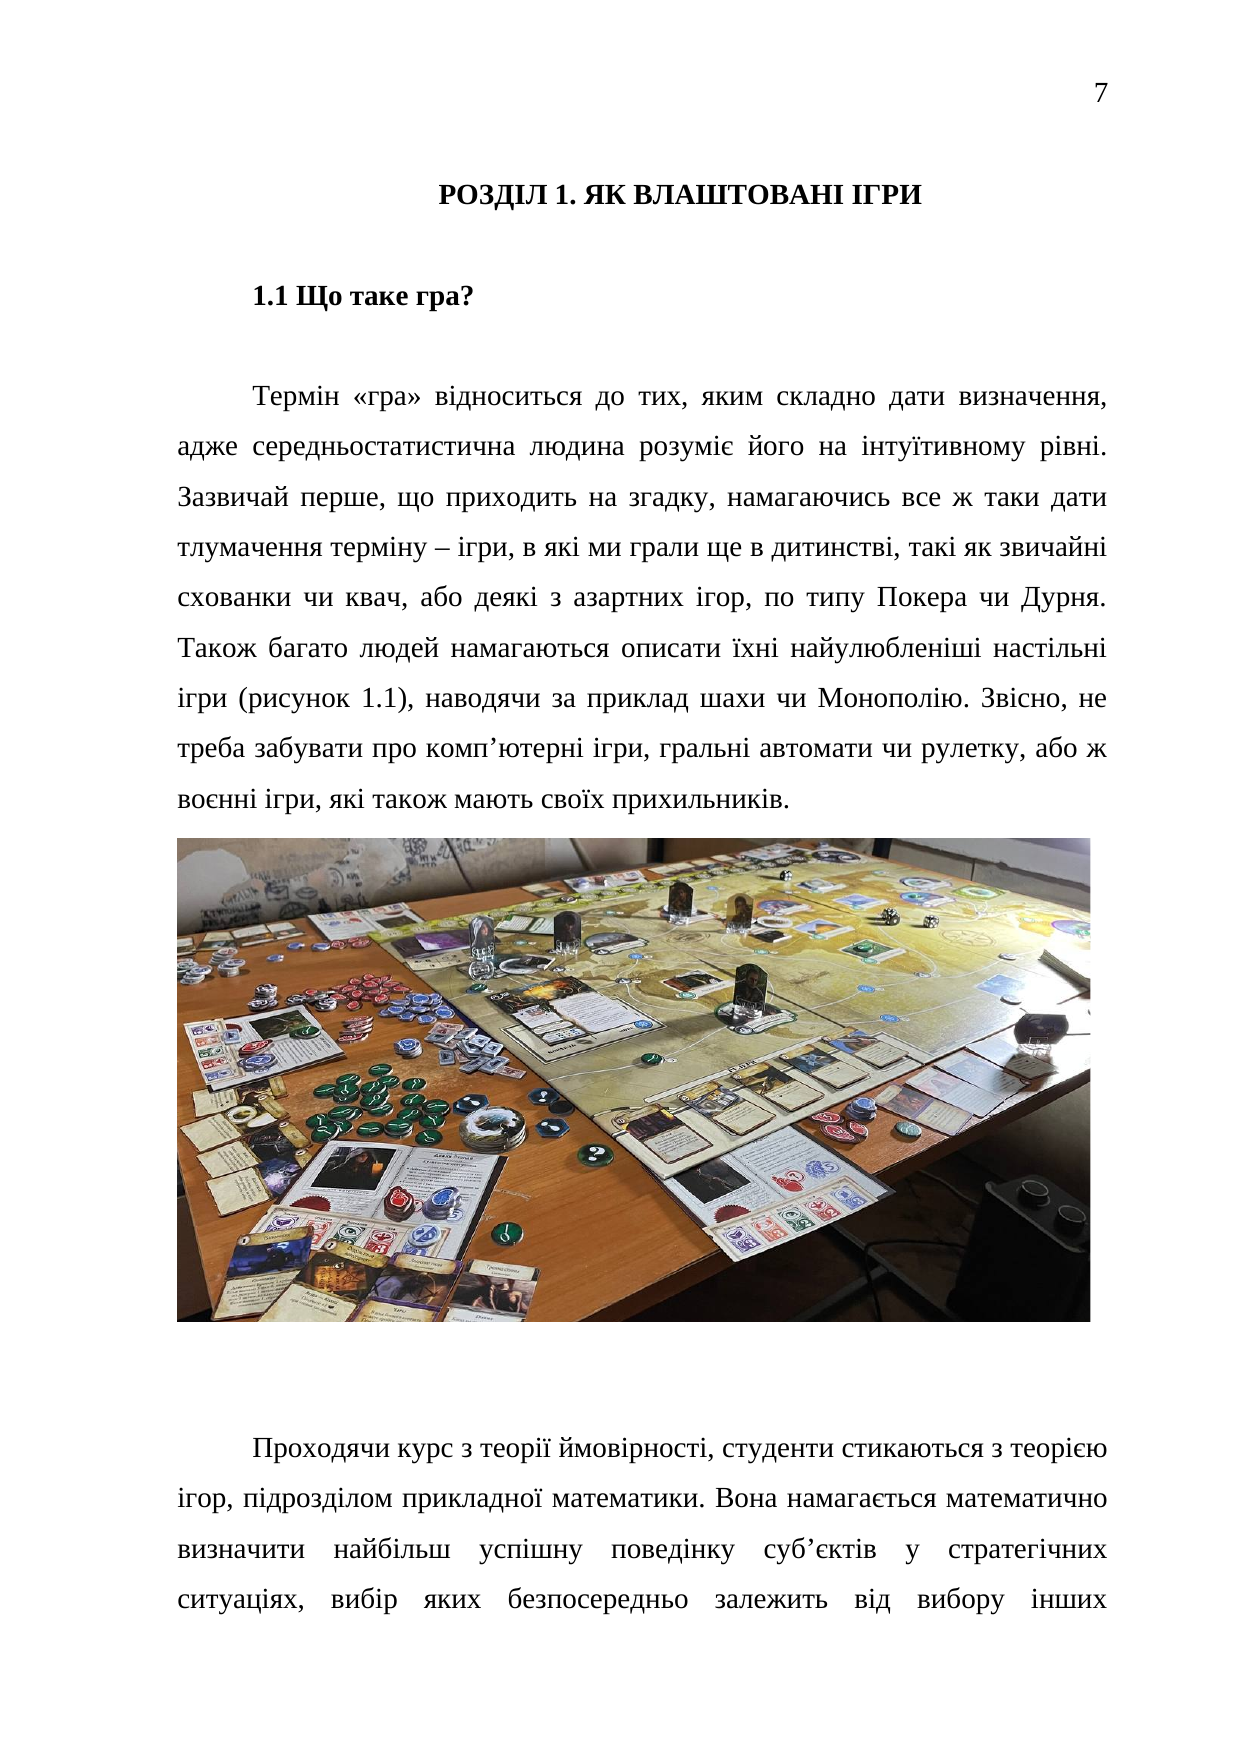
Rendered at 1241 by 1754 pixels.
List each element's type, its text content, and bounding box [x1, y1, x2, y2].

text Термін «гра» відноситься до тих, яким складно дати визначення, адже середньостатистична людина розуміє його на інтуїтивному рівні. Зазвичай перше, що приходить на згадку, намагаючись все ж таки дати тлумачення терміну – ігри, в які ми грали ще в дитинстві, такі як звичайні схованки чи квач, або деякі з азартних ігор, по типу Покера чи Дурня. Також багато людей намагаються описати їхні найулюбленіші настільні ігри (рисунок 1.1), наводячи за приклад шахи чи Монополію. Звісно, не треба забувати про комп’ютерні ігри, гральні автомати чи рулетку, або ж воєнні ігри, які також мають своїх прихильників. [177, 378, 1108, 814]
text 1.1 Що таке гра? [177, 278, 1108, 311]
text РОЗДІЛ 1. ЯК ВЛАШТОВАНІ ІГРИ [177, 177, 1108, 211]
picture [177, 838, 1091, 1322]
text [177, 1430, 1108, 1615]
